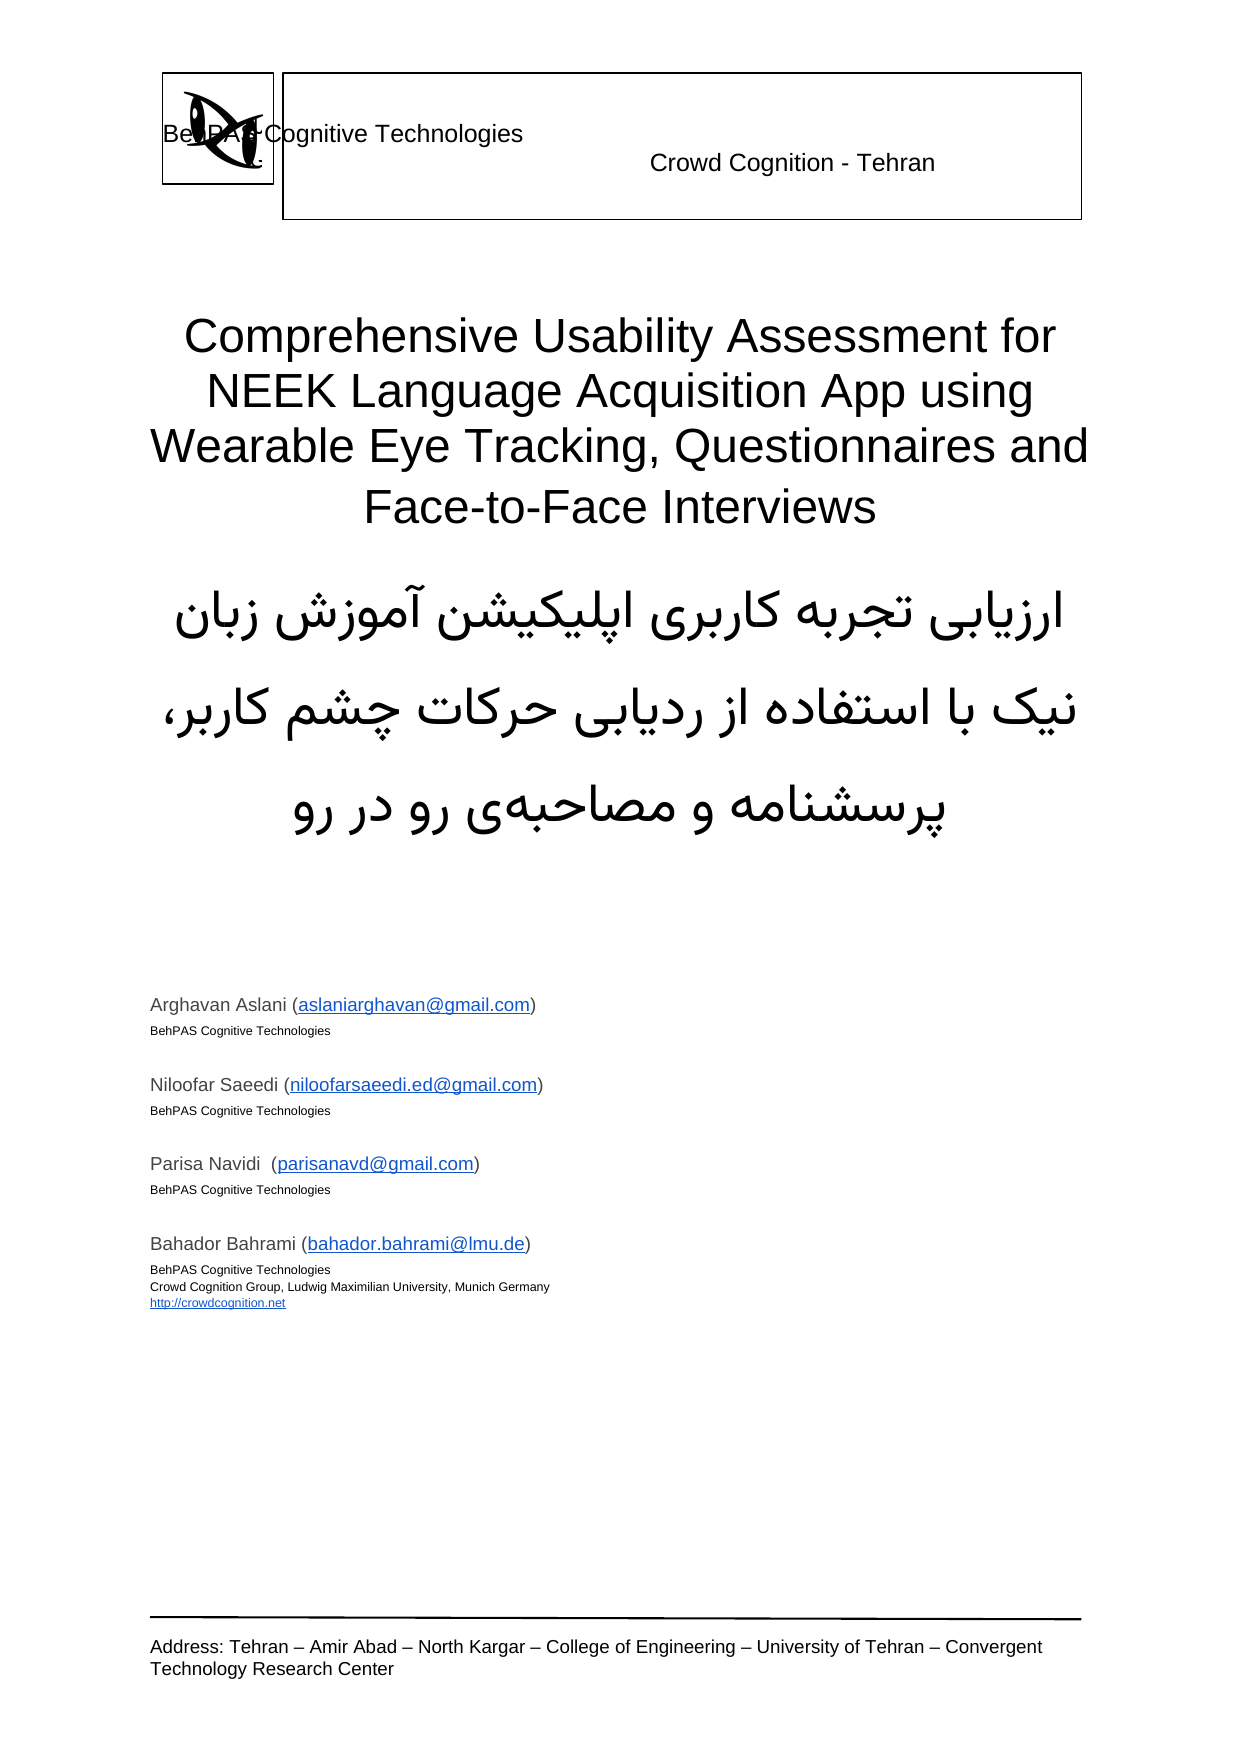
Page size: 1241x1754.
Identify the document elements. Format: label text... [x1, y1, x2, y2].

subtitle Niloofar Saeedi (niloofarsaeedi.ed@gmail.com) [150, 1073, 1090, 1095]
subtitle Bahador Bahrami (bahador.bahrami@lmu.de) [150, 1233, 1090, 1254]
subtitle Arghavan Aslani (aslaniarghavan@gmail.com) [150, 994, 1090, 1015]
text BehPAS Cognitive Technologies [150, 1024, 1090, 1038]
text Crowd Cognition Group, Ludwig Maximilian University, Munich Germany [150, 1279, 1090, 1293]
text BehPAS Cognitive Technologies [150, 1183, 1090, 1197]
text BehPAS Cognitive Technologies [150, 1263, 1090, 1277]
text http://crowdcognition.net [150, 1296, 1090, 1310]
text ارزیابی تجربه کاربری اپلیکیشن آموزش زبان نیک با استفاده از ردیابی حرکات چشم کاربر، پرسشنامه و مصاحبه‌ی رو در رو [150, 571, 1090, 851]
title Comprehensive Usability Assessment for NEEK Language Acquisition App using Wearable Eye Tracking, Questionnaires and Face-to-Face Interviews [150, 307, 1090, 535]
picture [150, 75, 297, 186]
subtitle Parisa Navidi (parisanavd@gmail.com) [150, 1153, 1090, 1175]
text BehPAS Cognitive Technologies [150, 1103, 1090, 1118]
